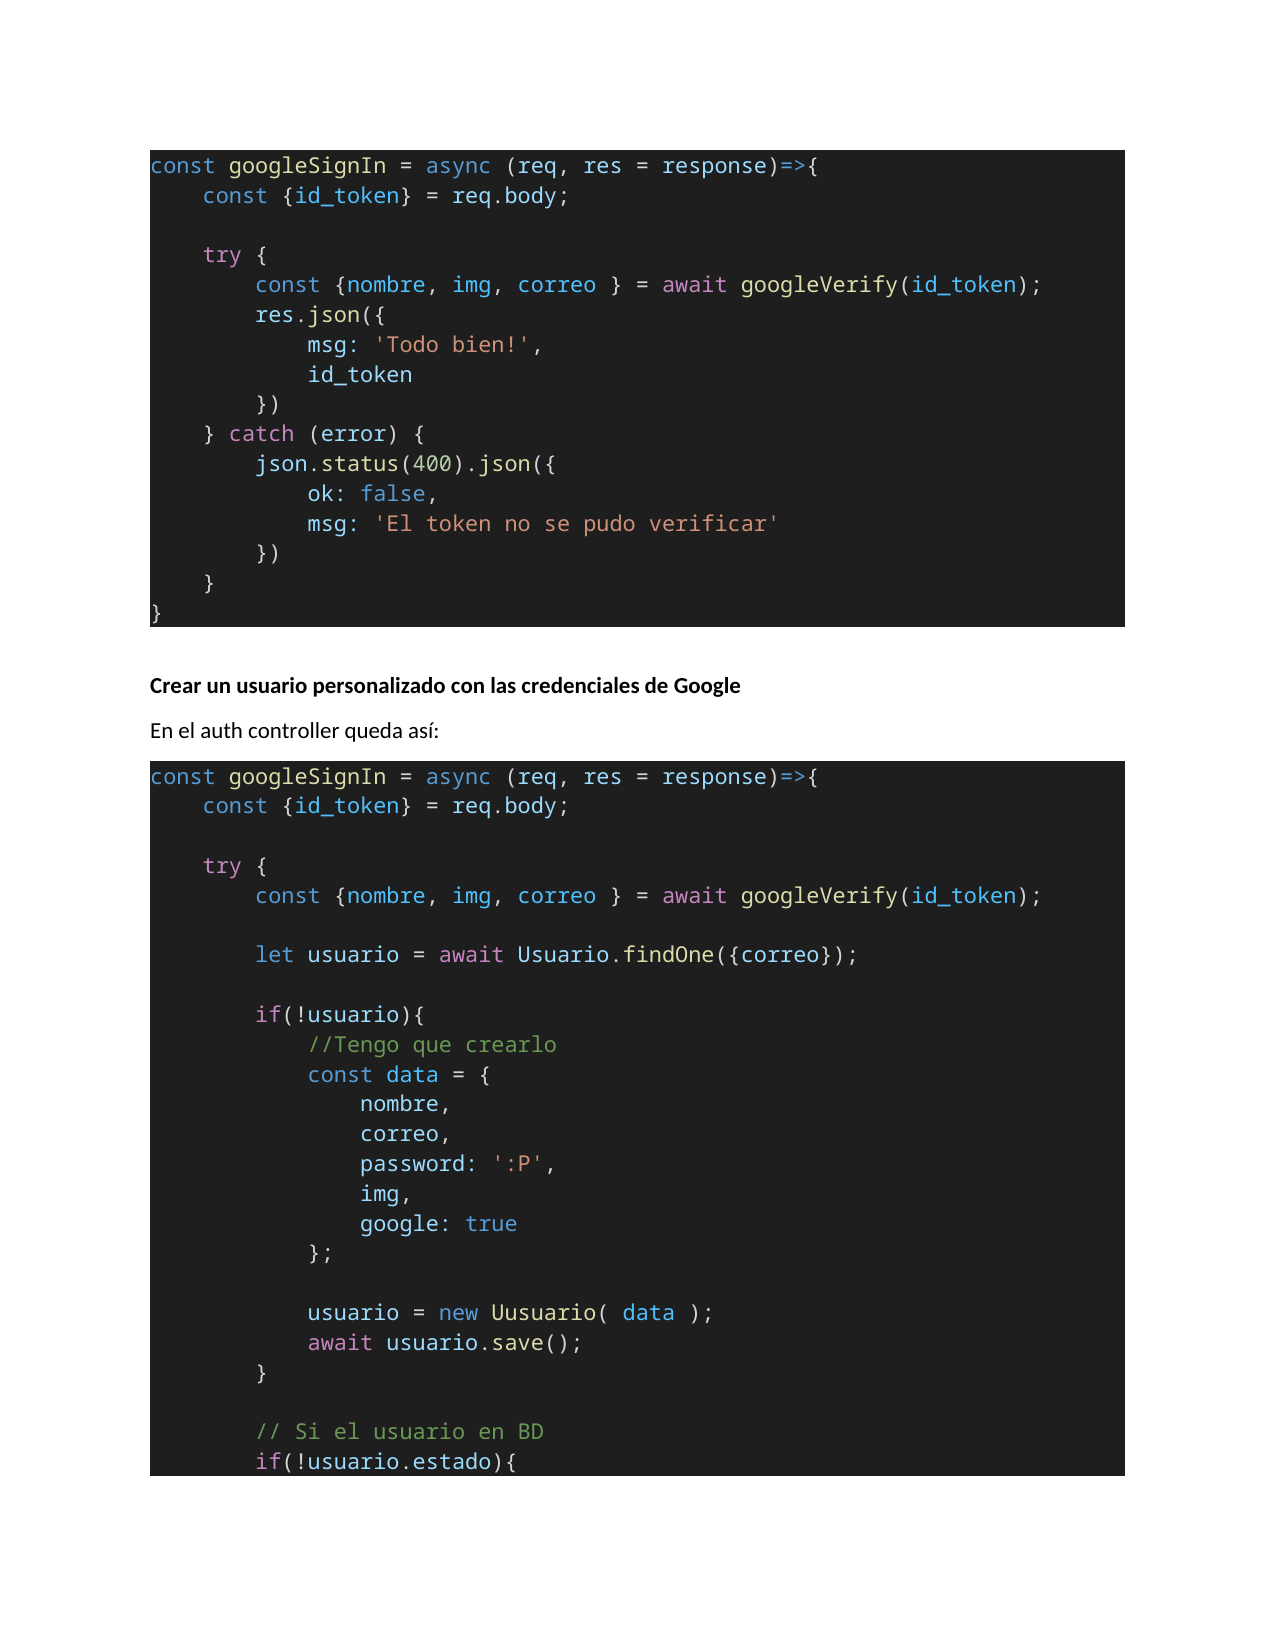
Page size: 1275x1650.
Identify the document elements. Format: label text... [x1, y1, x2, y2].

text password: ':P', [150, 1148, 1125, 1178]
text ok: false, [150, 478, 1125, 507]
text json.status(400).json({ [150, 448, 1125, 478]
text } [150, 1357, 1125, 1386]
text Crear un usuario personalizado con las credenciales de Google [150, 671, 1125, 699]
text } [150, 597, 1125, 627]
text await usuario.save(); [150, 1327, 1125, 1357]
text usuario = new Uusuario( data ); [150, 1297, 1125, 1327]
text let usuario = await Usuario.findOne({correo}); [150, 939, 1125, 969]
text msg: 'Todo bien!', [150, 329, 1125, 358]
text correo, [150, 1118, 1125, 1148]
text const googleSignIn = async (req, res = response)=>{ [150, 150, 1125, 180]
text En el auth controller queda así: [150, 716, 1125, 744]
text }; [150, 1237, 1125, 1267]
text } [150, 567, 1125, 597]
text google: true [150, 1208, 1125, 1237]
text if(!usuario.estado){ [150, 1446, 1125, 1476]
text try { [150, 850, 1125, 880]
text if(!usuario){ [150, 999, 1125, 1029]
text try { [150, 239, 1125, 269]
text const {id_token} = req.body; [150, 180, 1125, 209]
text } catch (error) { [150, 418, 1125, 448]
text // Si el usuario en BD [150, 1416, 1125, 1446]
text //Tengo que crearlo [150, 1029, 1125, 1059]
text const {id_token} = req.body; [150, 791, 1125, 820]
text const {nombre, img, correo } = await googleVerify(id_token); [150, 269, 1125, 299]
text id_token [150, 358, 1125, 388]
text msg: 'El token no se pudo verificar' [150, 507, 1125, 537]
text const {nombre, img, correo } = await googleVerify(id_token); [150, 880, 1125, 910]
text nombre, [150, 1088, 1125, 1118]
text res.json({ [150, 299, 1125, 329]
text const data = { [150, 1059, 1125, 1088]
text const googleSignIn = async (req, res = response)=>{ [150, 761, 1125, 791]
text }) [150, 537, 1125, 567]
text img, [150, 1178, 1125, 1208]
text }) [150, 388, 1125, 418]
